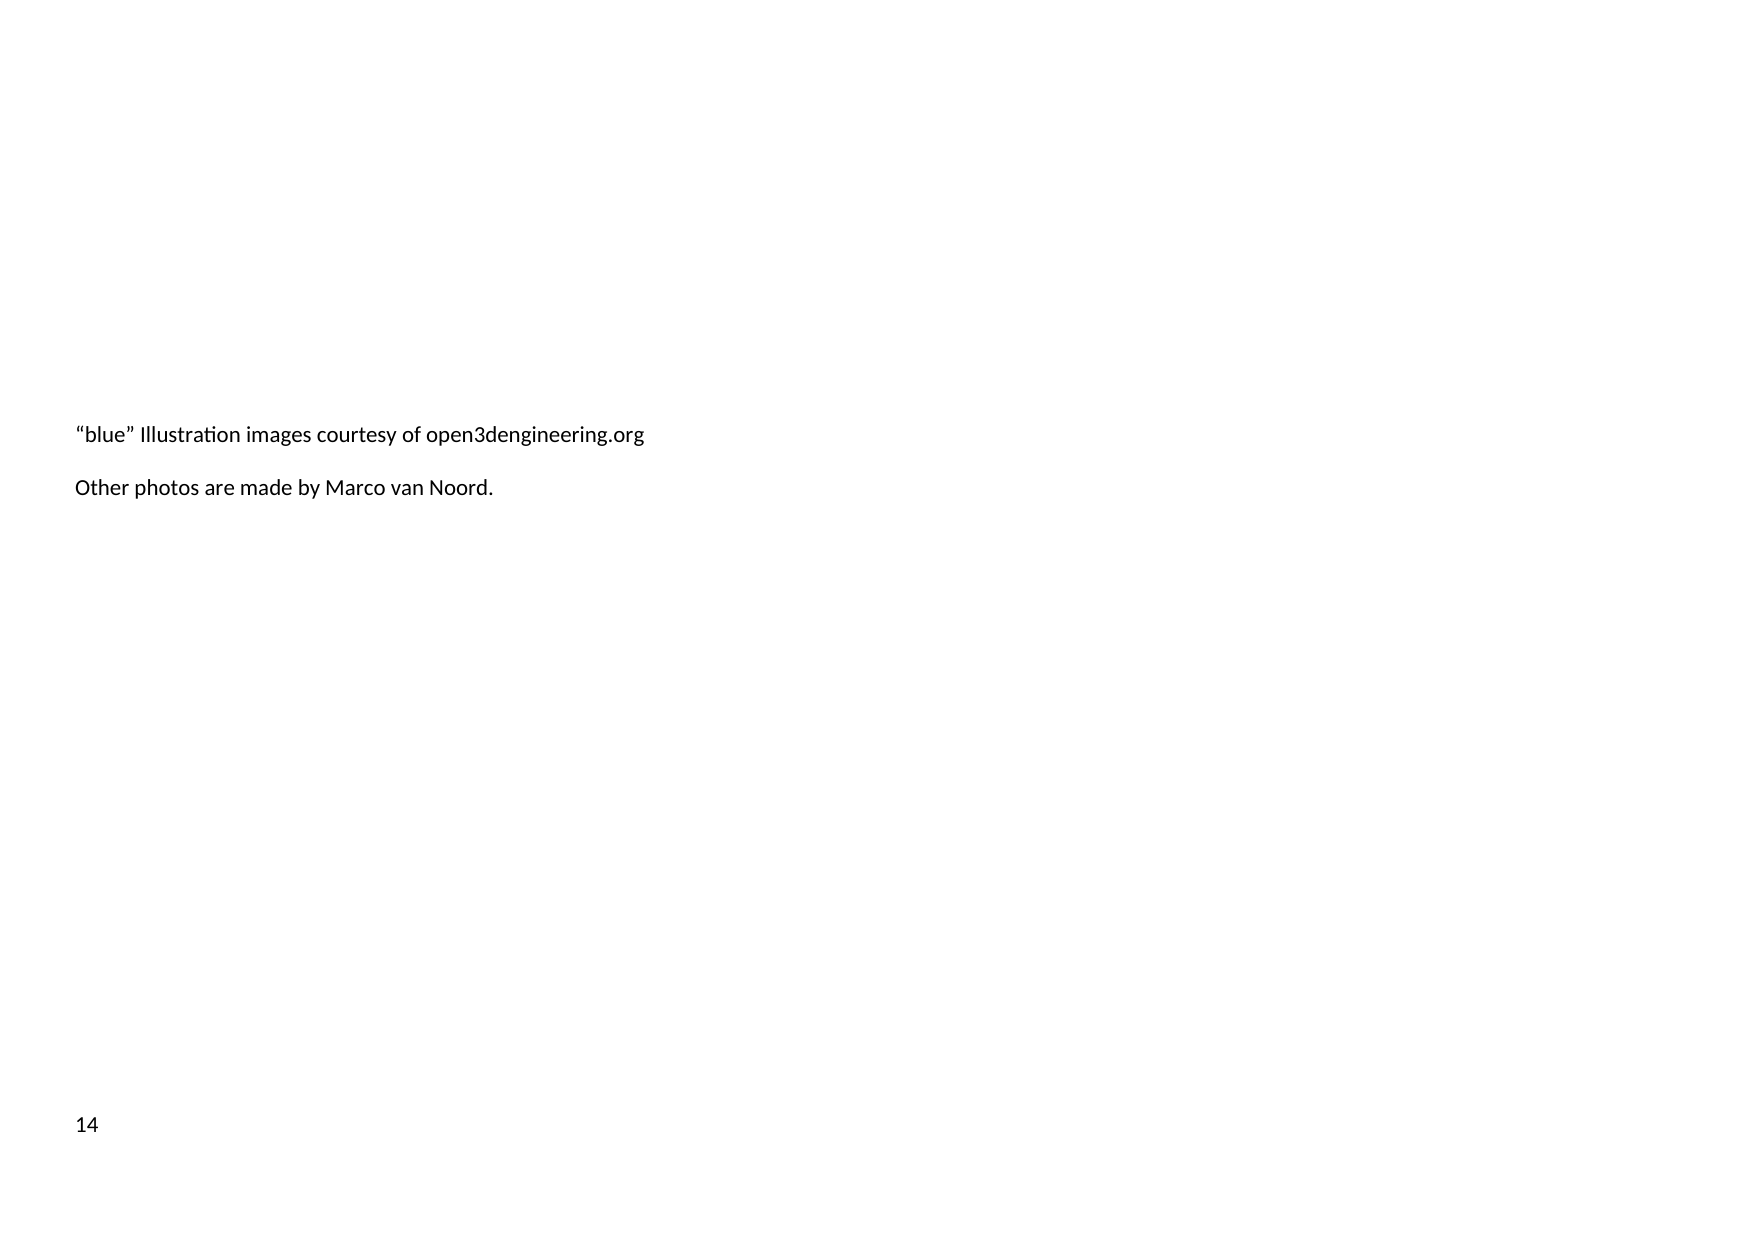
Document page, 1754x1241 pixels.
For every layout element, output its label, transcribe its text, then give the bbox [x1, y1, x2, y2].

text Other photos are made by Marco van Noord. [75, 473, 960, 501]
text “blue” Illustration images courtesy of open3dengineering.org [75, 420, 960, 448]
